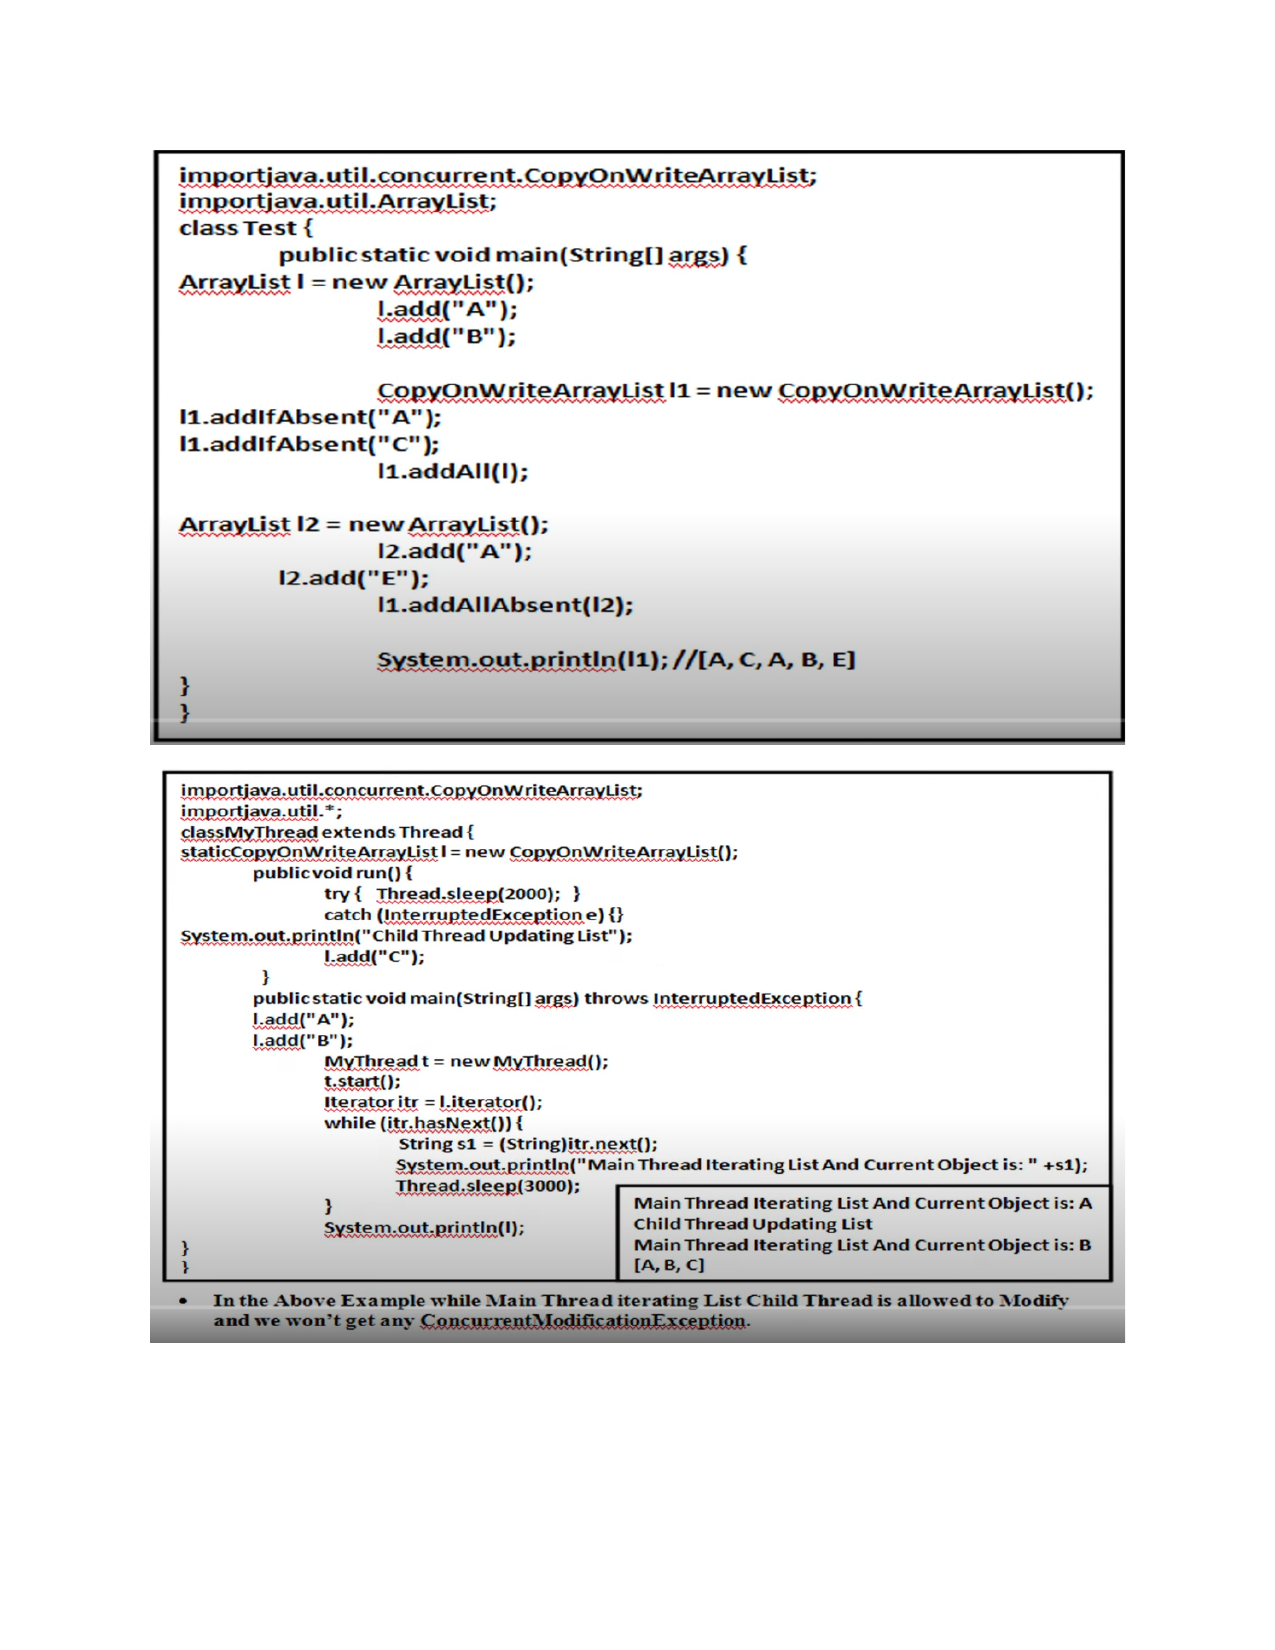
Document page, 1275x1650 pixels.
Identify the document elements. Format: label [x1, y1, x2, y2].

picture [150, 763, 1125, 1343]
picture [150, 150, 1125, 745]
